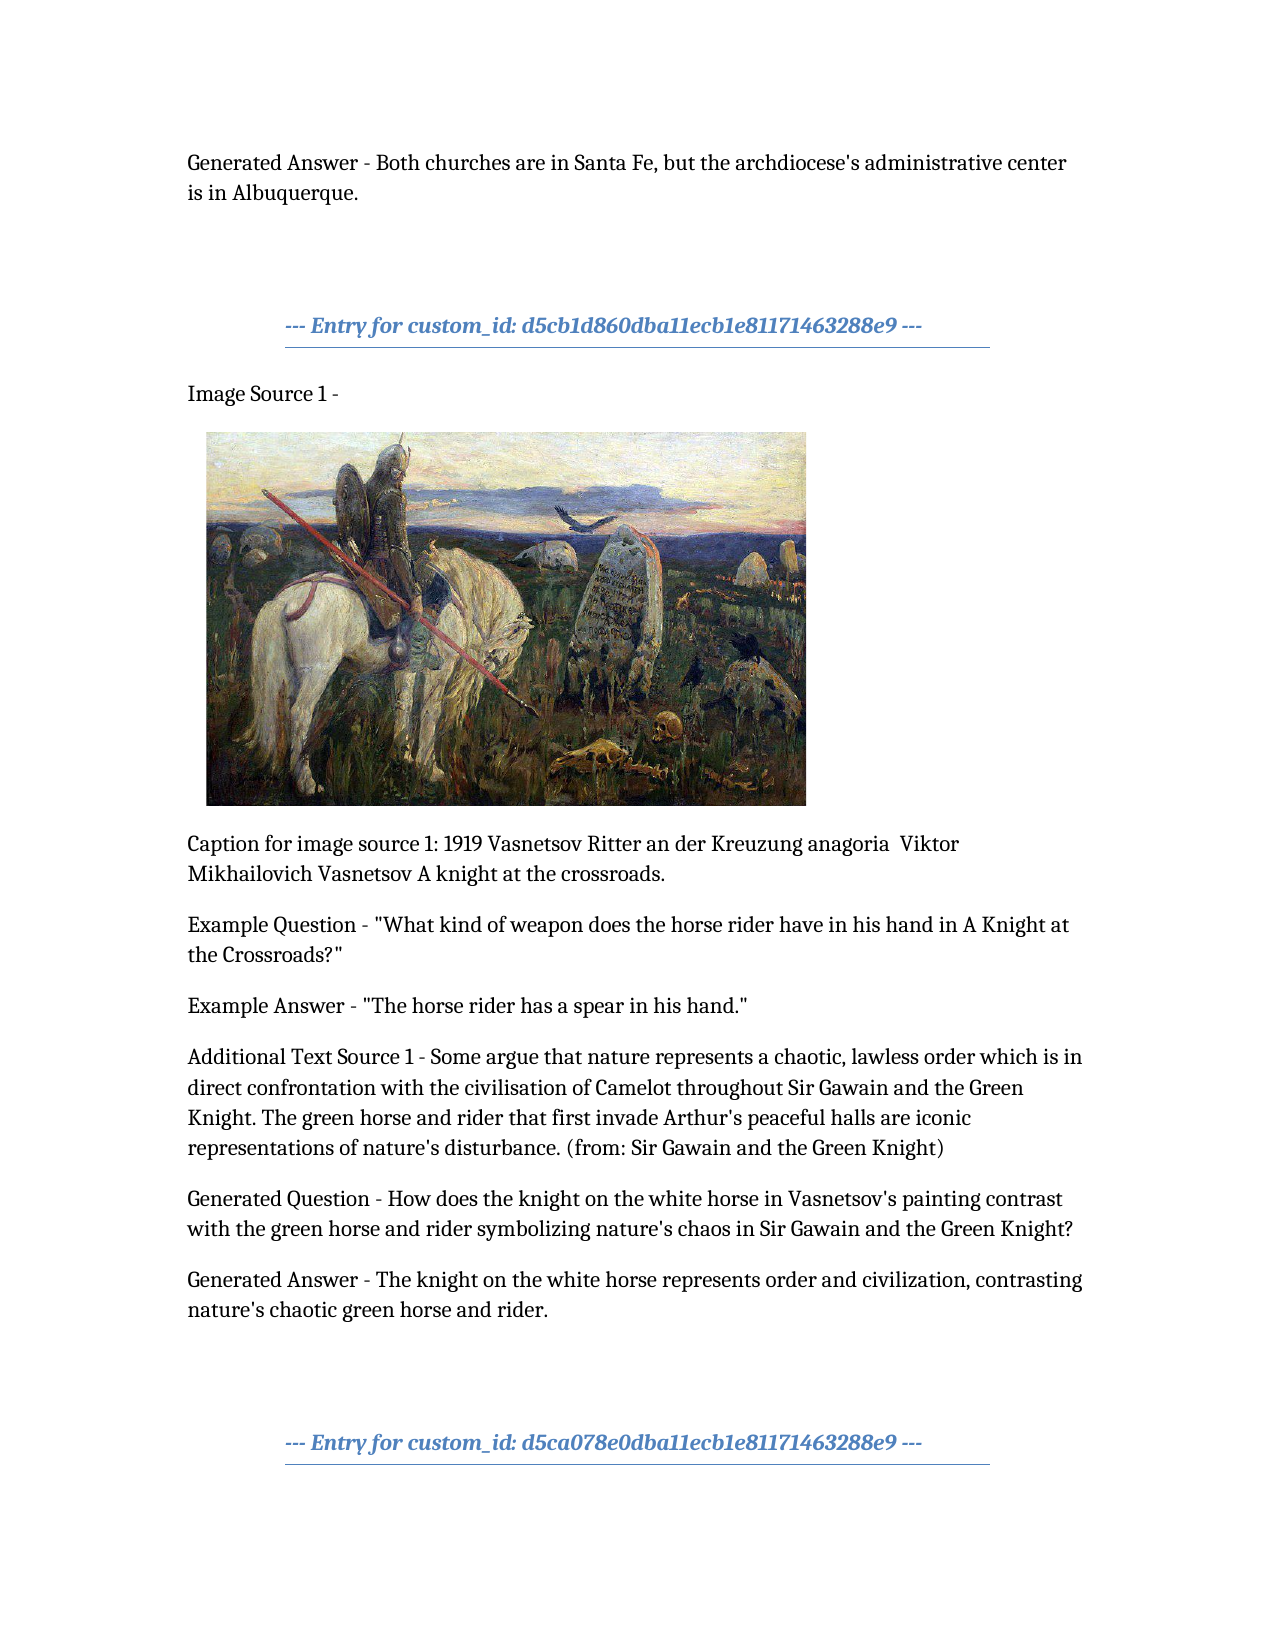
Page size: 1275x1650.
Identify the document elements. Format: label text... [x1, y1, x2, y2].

text Example Answer - "The horse rider has a spear in his hand." [187, 993, 1087, 1019]
text Example Question - "What kind of weapon does the horse rider have in his hand in A Knight at the Crossroads?" [187, 912, 1087, 968]
text Generated Answer - Both churches are in Santa Fe, but the archdiocese's administrative center is in Albuquerque. [187, 150, 1087, 207]
picture [206, 432, 807, 806]
text Additional Text Source 1 - Some argue that nature represents a chaotic, lawless order which is in direct confrontation with the civilisation of Camelot throughout Sir Gawain and the Green Knight. The green horse and rider that first invade Arthur's peaceful halls are iconic representations of nature's disturbance. (from: Sir Gawain and the Green Knight) [187, 1044, 1087, 1161]
text Generated Question - How does the knight on the white horse in Vasnetsov's painting contrast with the green horse and rider symbolizing nature's chaos in Sir Gawain and the Green Knight? [187, 1186, 1087, 1242]
text Caption for image source 1: 1919 Vasnetsov Ritter an der Kreuzung anagoria Viktor Mikhailovich Vasnetsov A knight at the crossroads. [187, 831, 1087, 887]
text --- Entry for custom_id: d5cb1d860dba11ecb1e81171463288e9 --- [285, 312, 990, 347]
text --- Entry for custom_id: d5ca078e0dba11ecb1e81171463288e9 --- [285, 1429, 990, 1464]
text Image Source 1 - [187, 381, 1087, 408]
text Generated Answer - The knight on the white horse represents order and civilization, contrasting nature's chaotic green horse and rider. [187, 1267, 1087, 1323]
